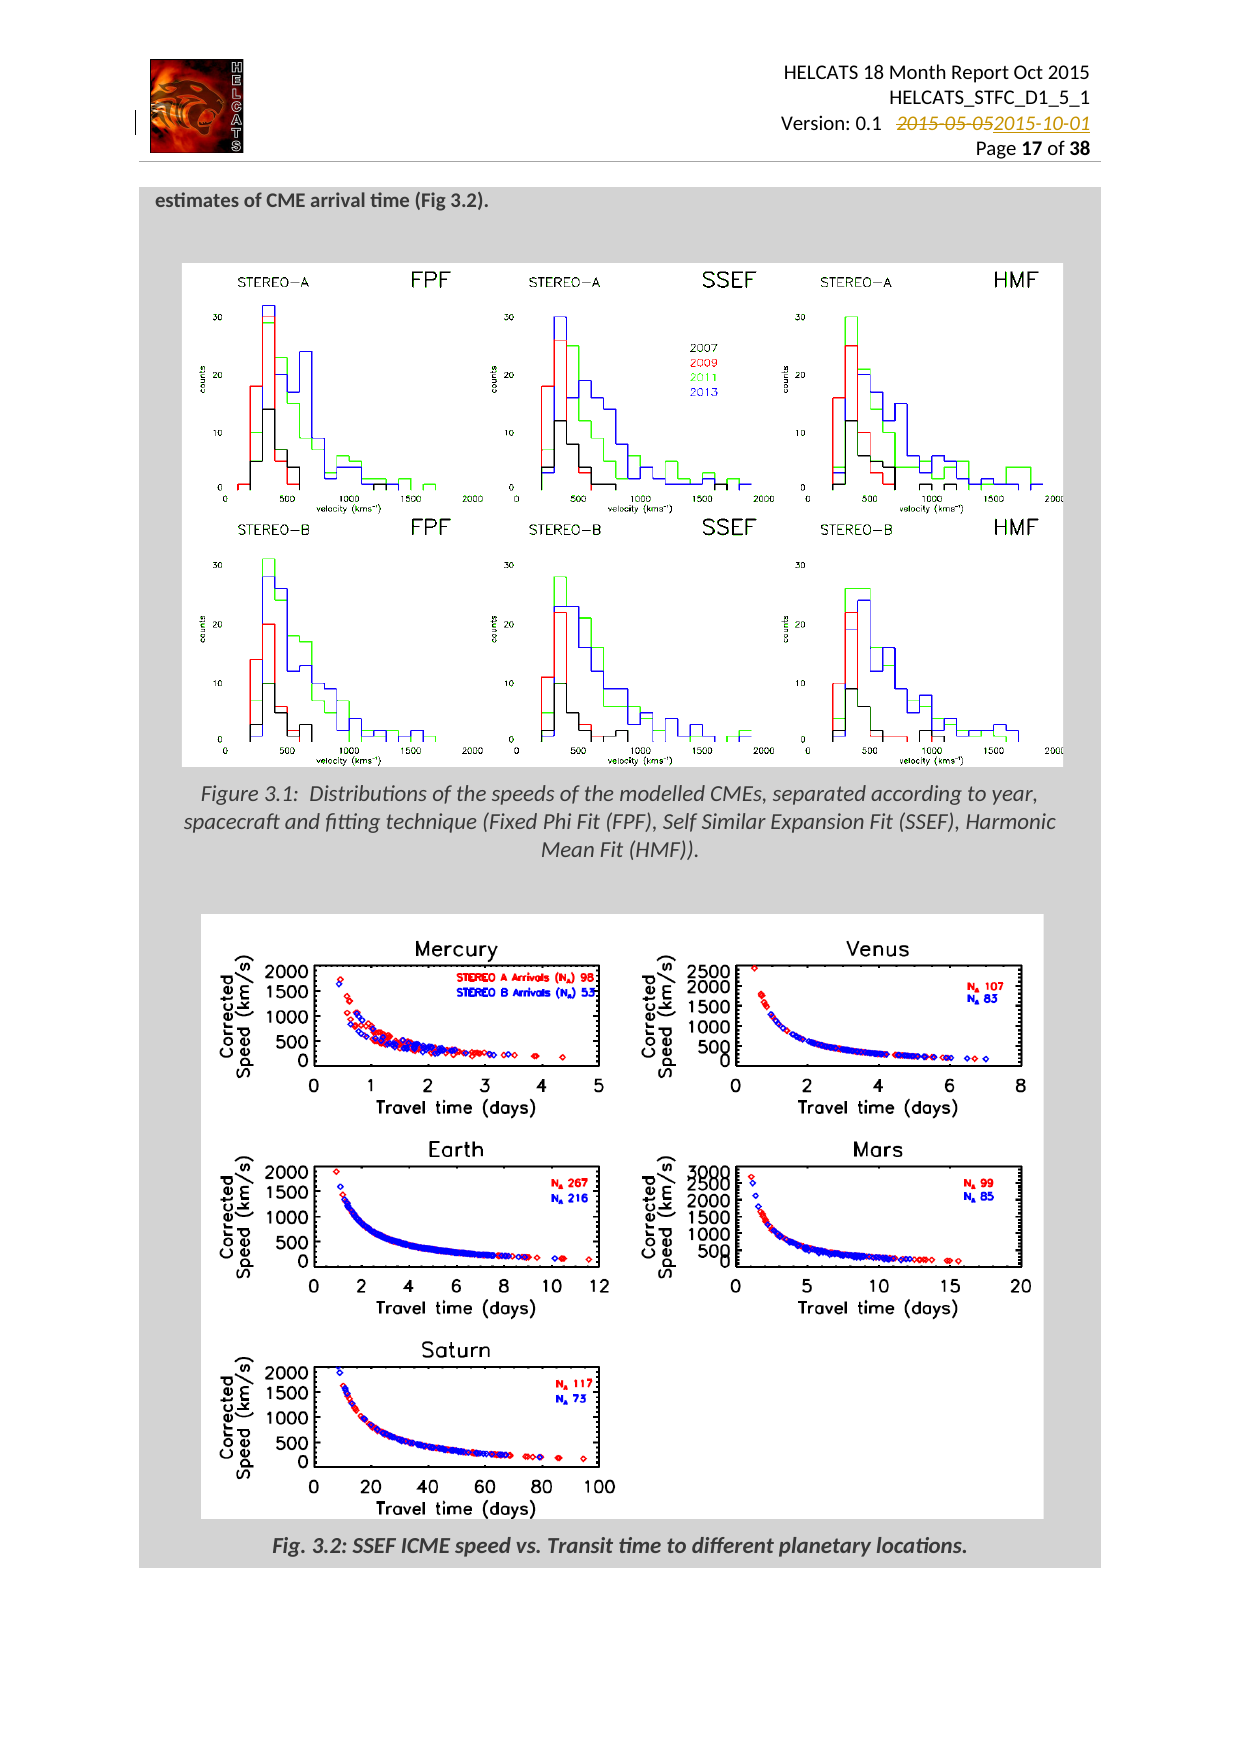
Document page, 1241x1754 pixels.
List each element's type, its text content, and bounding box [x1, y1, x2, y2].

picture [181, 263, 1064, 767]
picture [150, 59, 244, 153]
